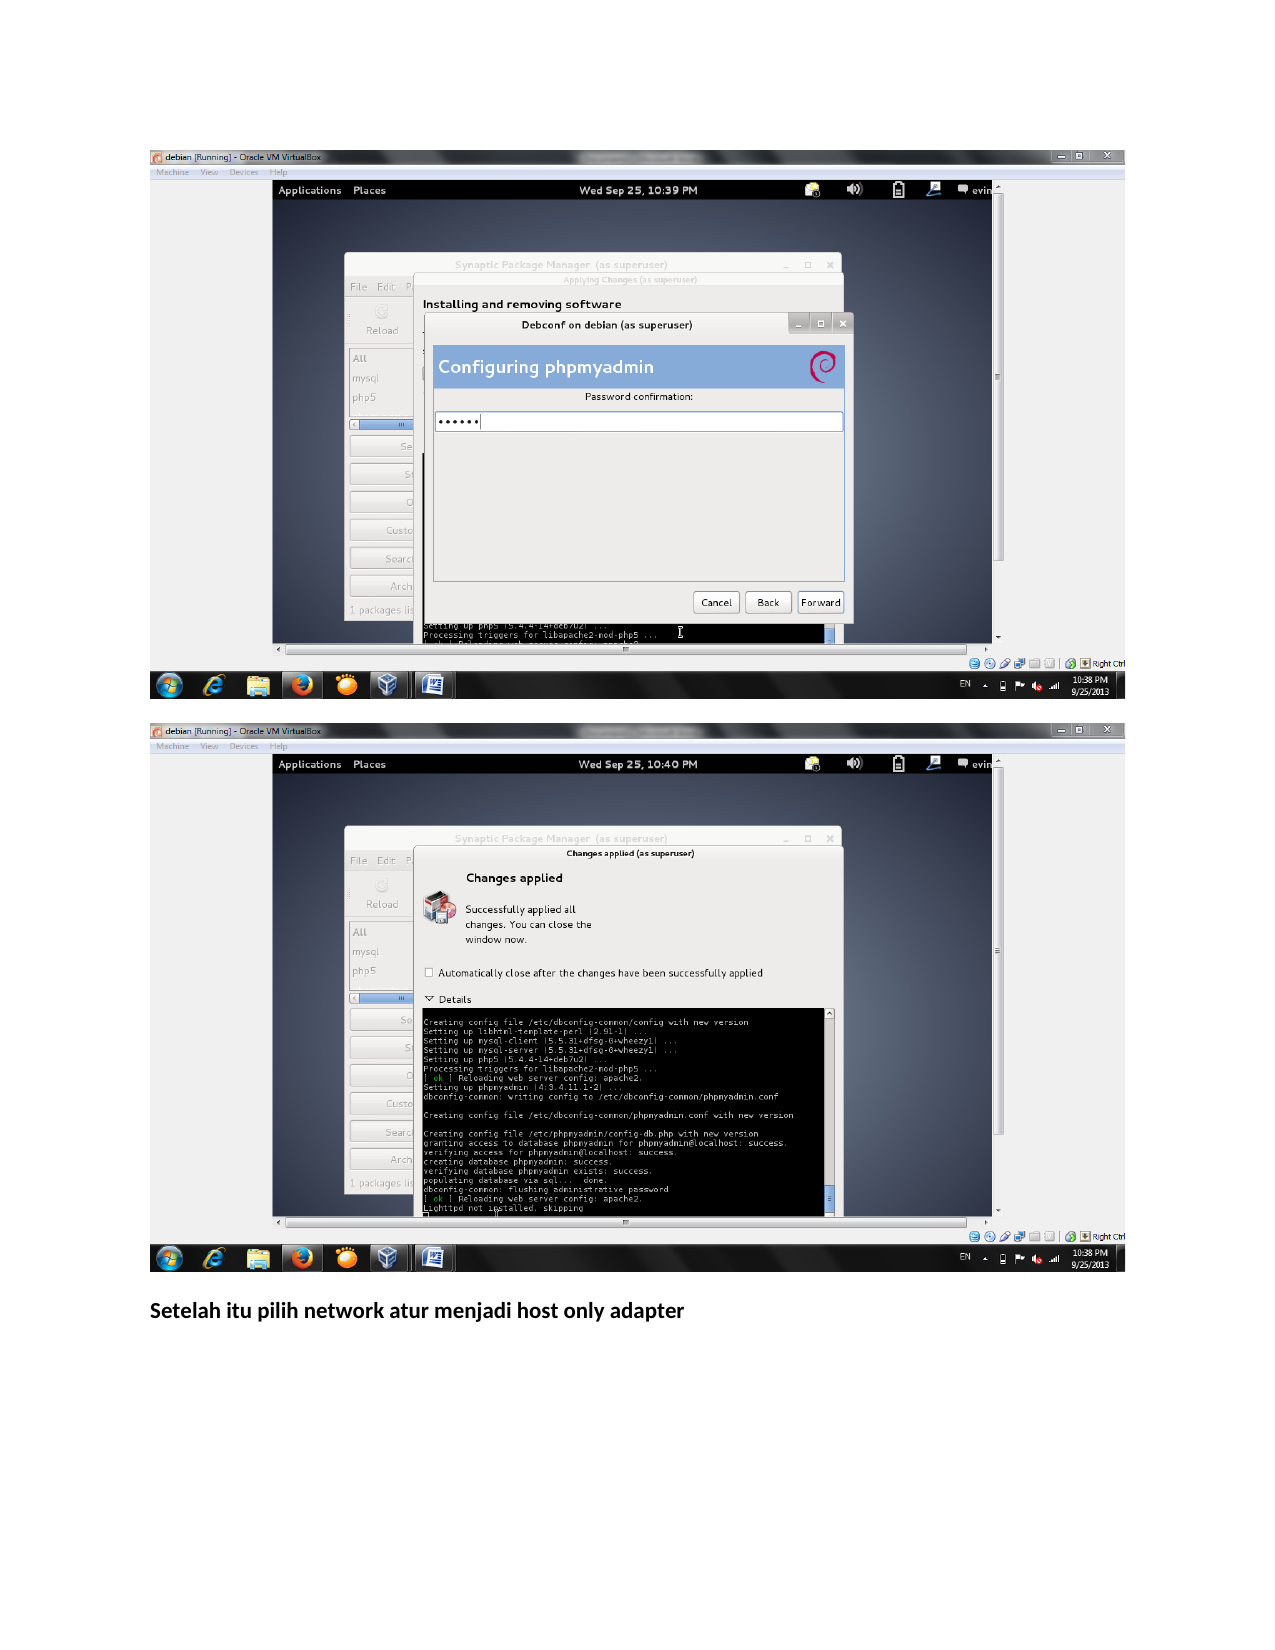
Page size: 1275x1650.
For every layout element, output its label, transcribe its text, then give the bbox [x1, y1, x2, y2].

text Setelah itu pilih network atur menjadi host only adapter [150, 1297, 1125, 1325]
picture [150, 150, 1125, 699]
picture [150, 723, 1125, 1272]
